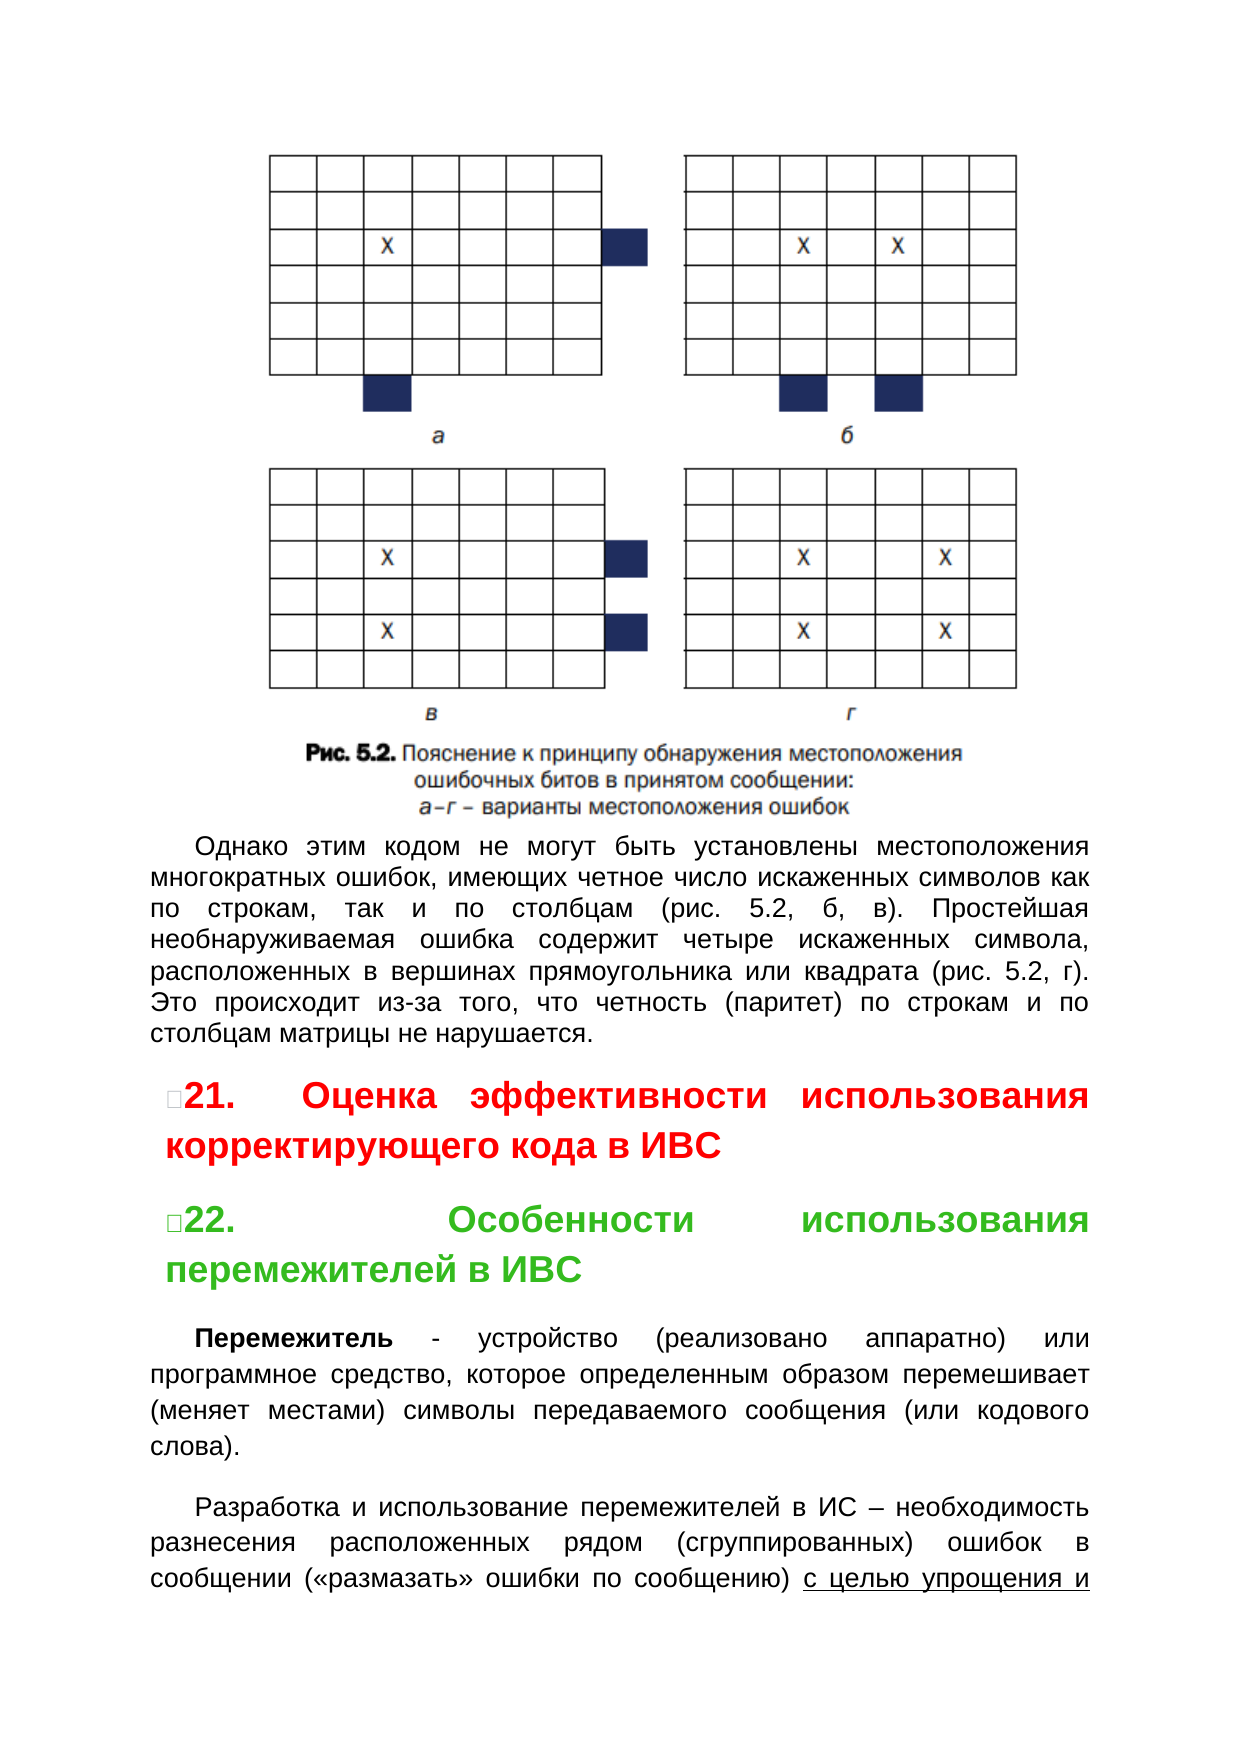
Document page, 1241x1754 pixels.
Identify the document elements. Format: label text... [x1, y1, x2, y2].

subtitle 💩21. Оценка эффективности использования корректирующего кода в ИВС [165, 1073, 1090, 1166]
text Перемежитель - устройство (реализовано аппаратно) или программное средство, которое определенным образом перемешивает (меняет местами) символы передаваемого сообщения (или кодового слова). [150, 1322, 1090, 1461]
text Однако этим кодом не могут быть установлены местоположения многократных ошибок, имеющих четное число искаженных символов как по строкам, так и по столбцам (рис. 5.2, б, в). Простейшая необнаруживаемая ошибка содержит четыре искаженных символа, расположенных в вершинах прямоугольника или квадрата (рис. 5.2, г). Это происходит из-за того, что четность (паритет) по строкам и по столбцам матрицы не нарушается. [150, 830, 1090, 1048]
picture [260, 150, 1025, 830]
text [150, 1491, 1090, 1594]
subtitle 🍏22. Особенности использования перемежителей в ИВС [165, 1198, 1090, 1290]
